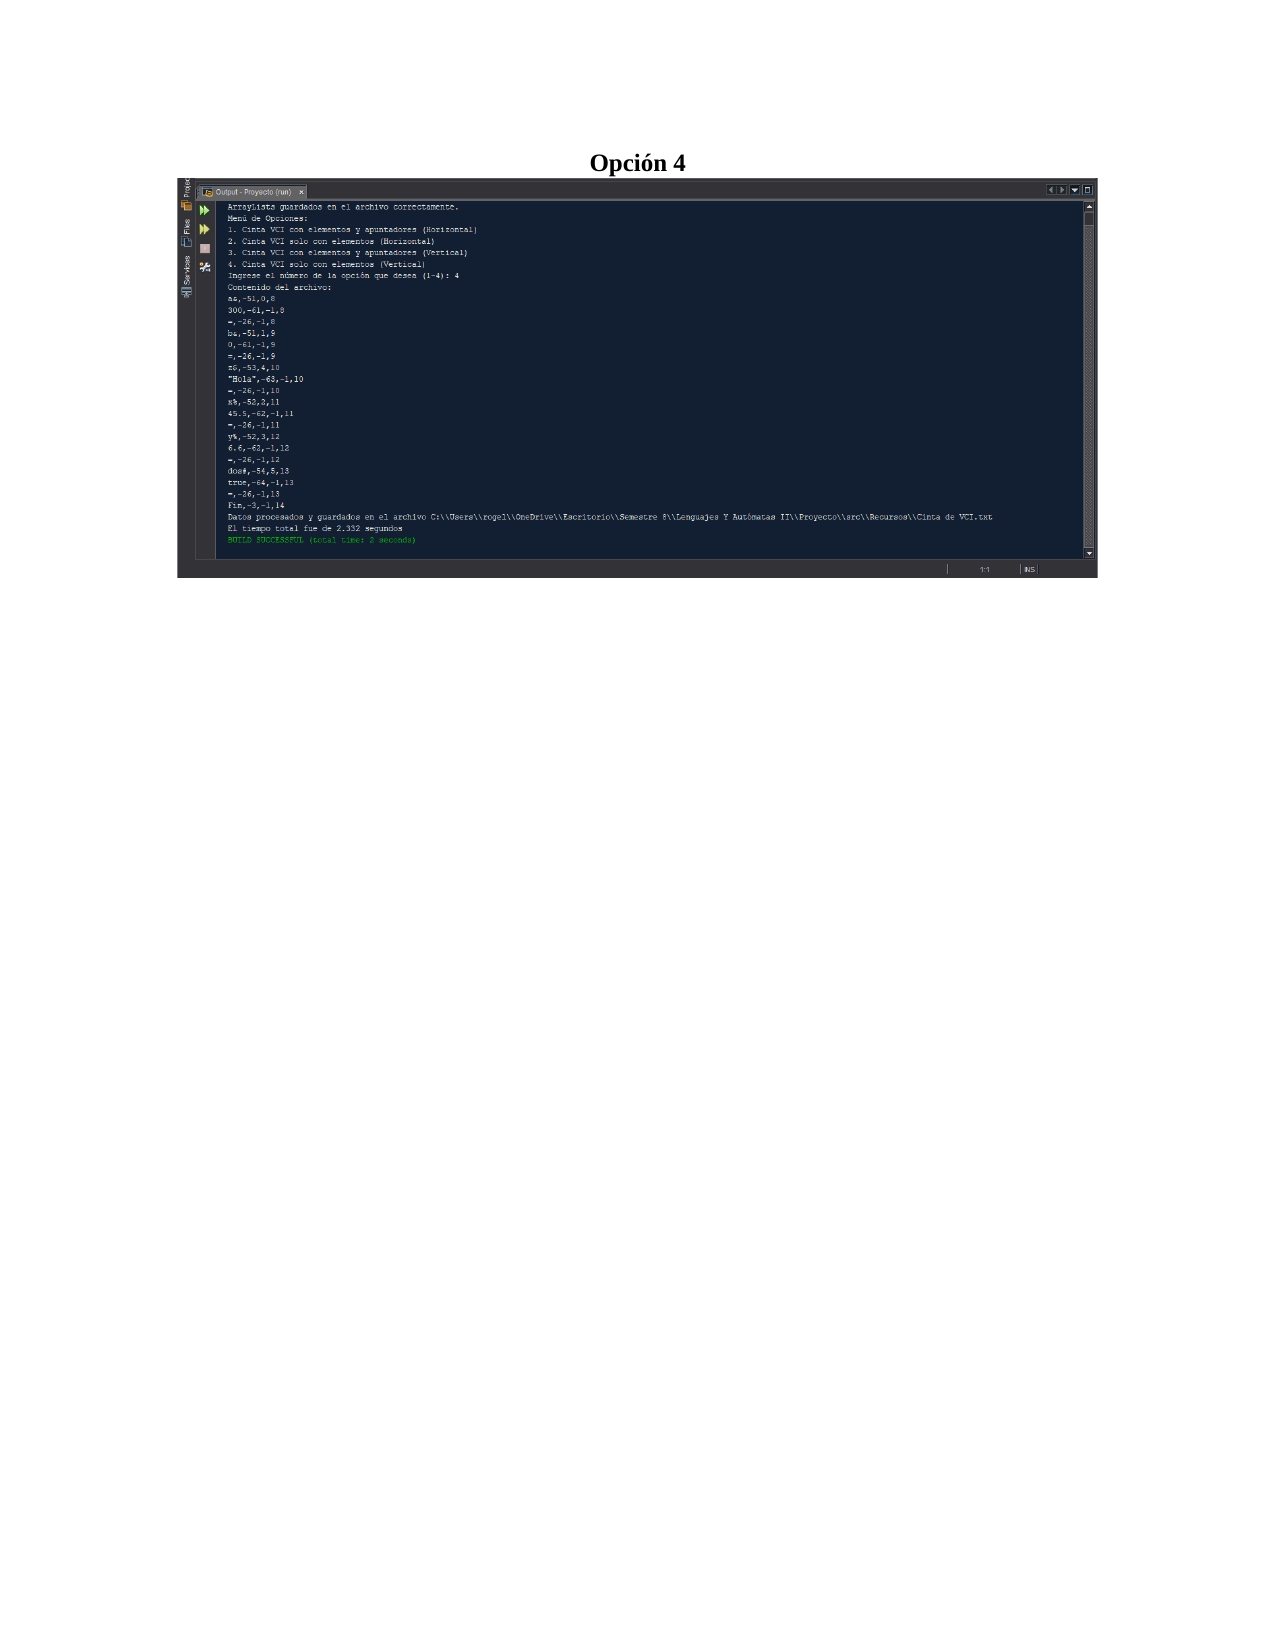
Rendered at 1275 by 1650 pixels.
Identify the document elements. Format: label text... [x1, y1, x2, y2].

picture [177, 178, 1098, 578]
subtitle Opción 4 [177, 148, 1098, 176]
